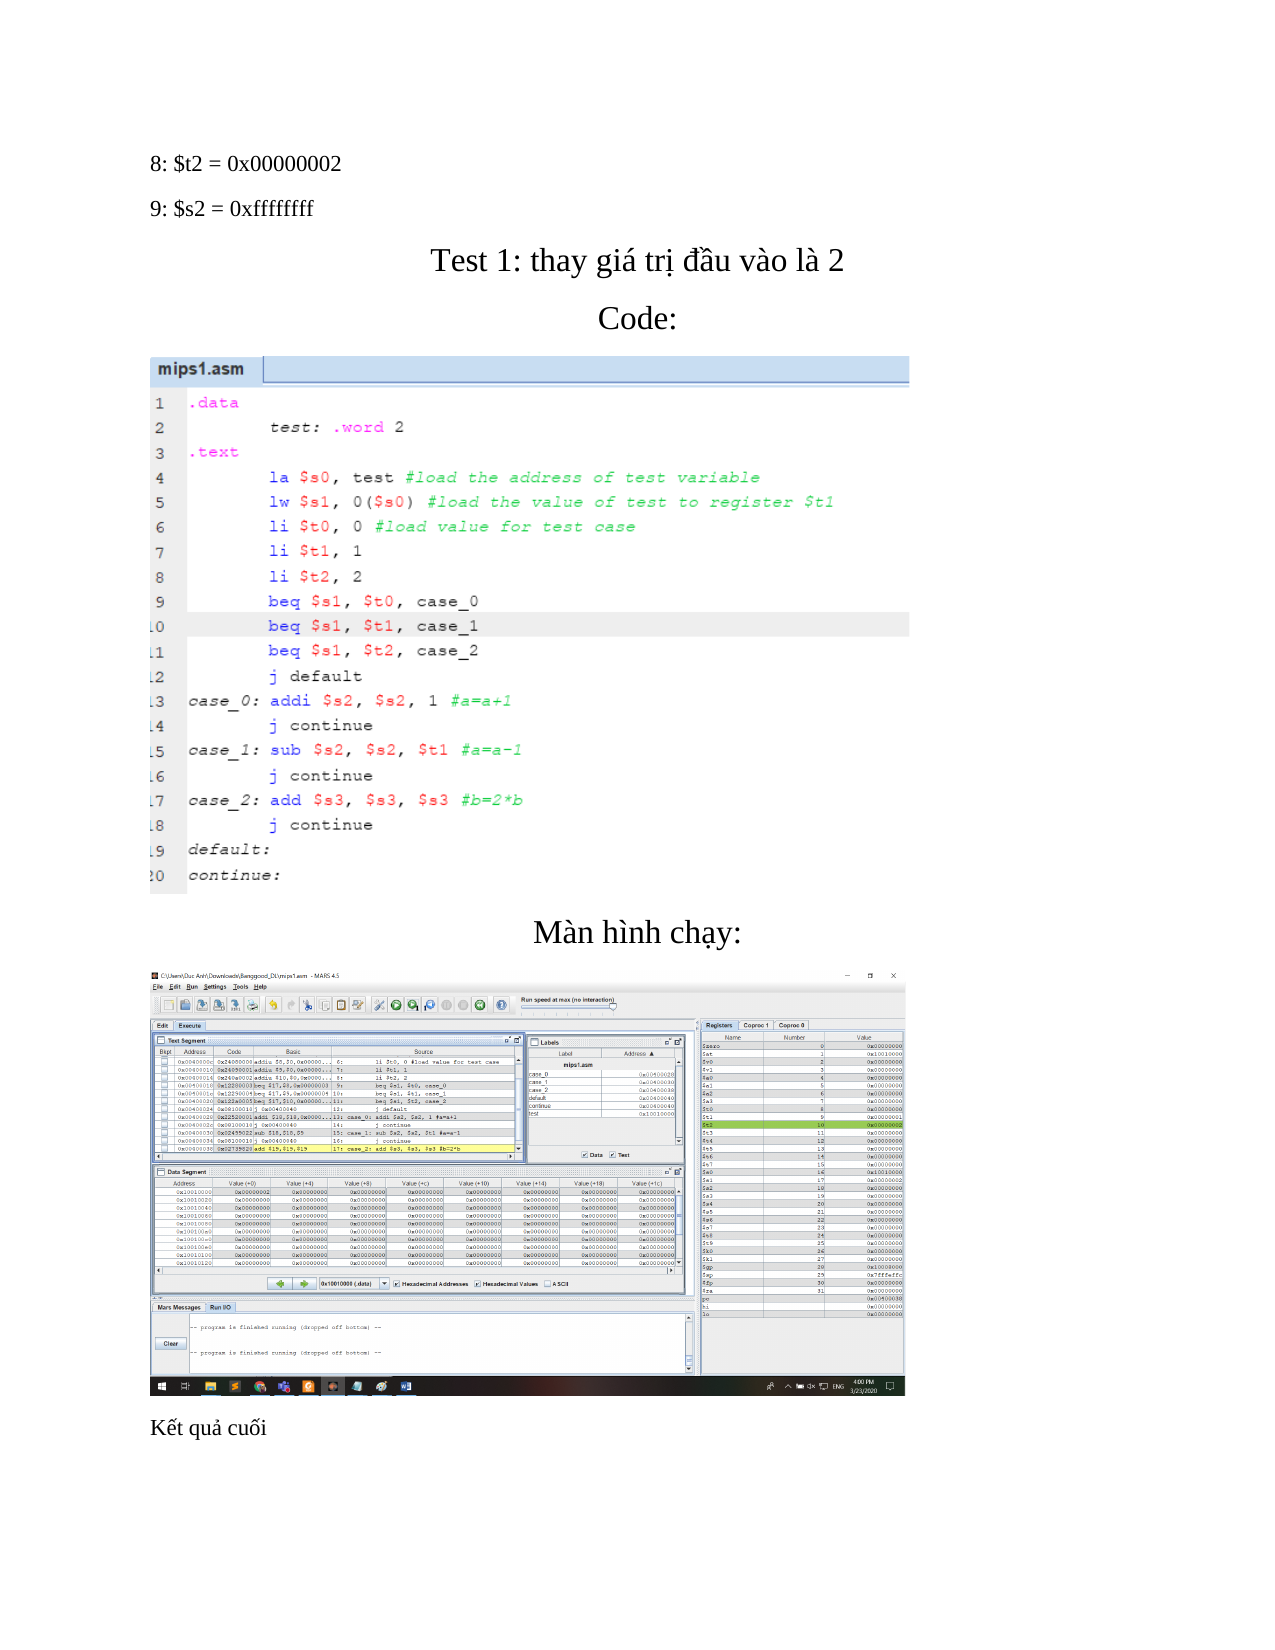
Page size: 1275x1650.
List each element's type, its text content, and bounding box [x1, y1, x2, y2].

picture [150, 356, 910, 894]
text 8: $t2 = 0x00000002 [150, 150, 1125, 176]
text Code: [150, 298, 1125, 337]
text 9: $s2 = 0xffffffff [150, 195, 1125, 221]
text Kết quả cuối [150, 1414, 1125, 1441]
picture [150, 970, 905, 1396]
text Màn hình chạy: [150, 913, 1125, 951]
text Test 1: thay giá trị đầu vào là 2 [150, 240, 1125, 278]
